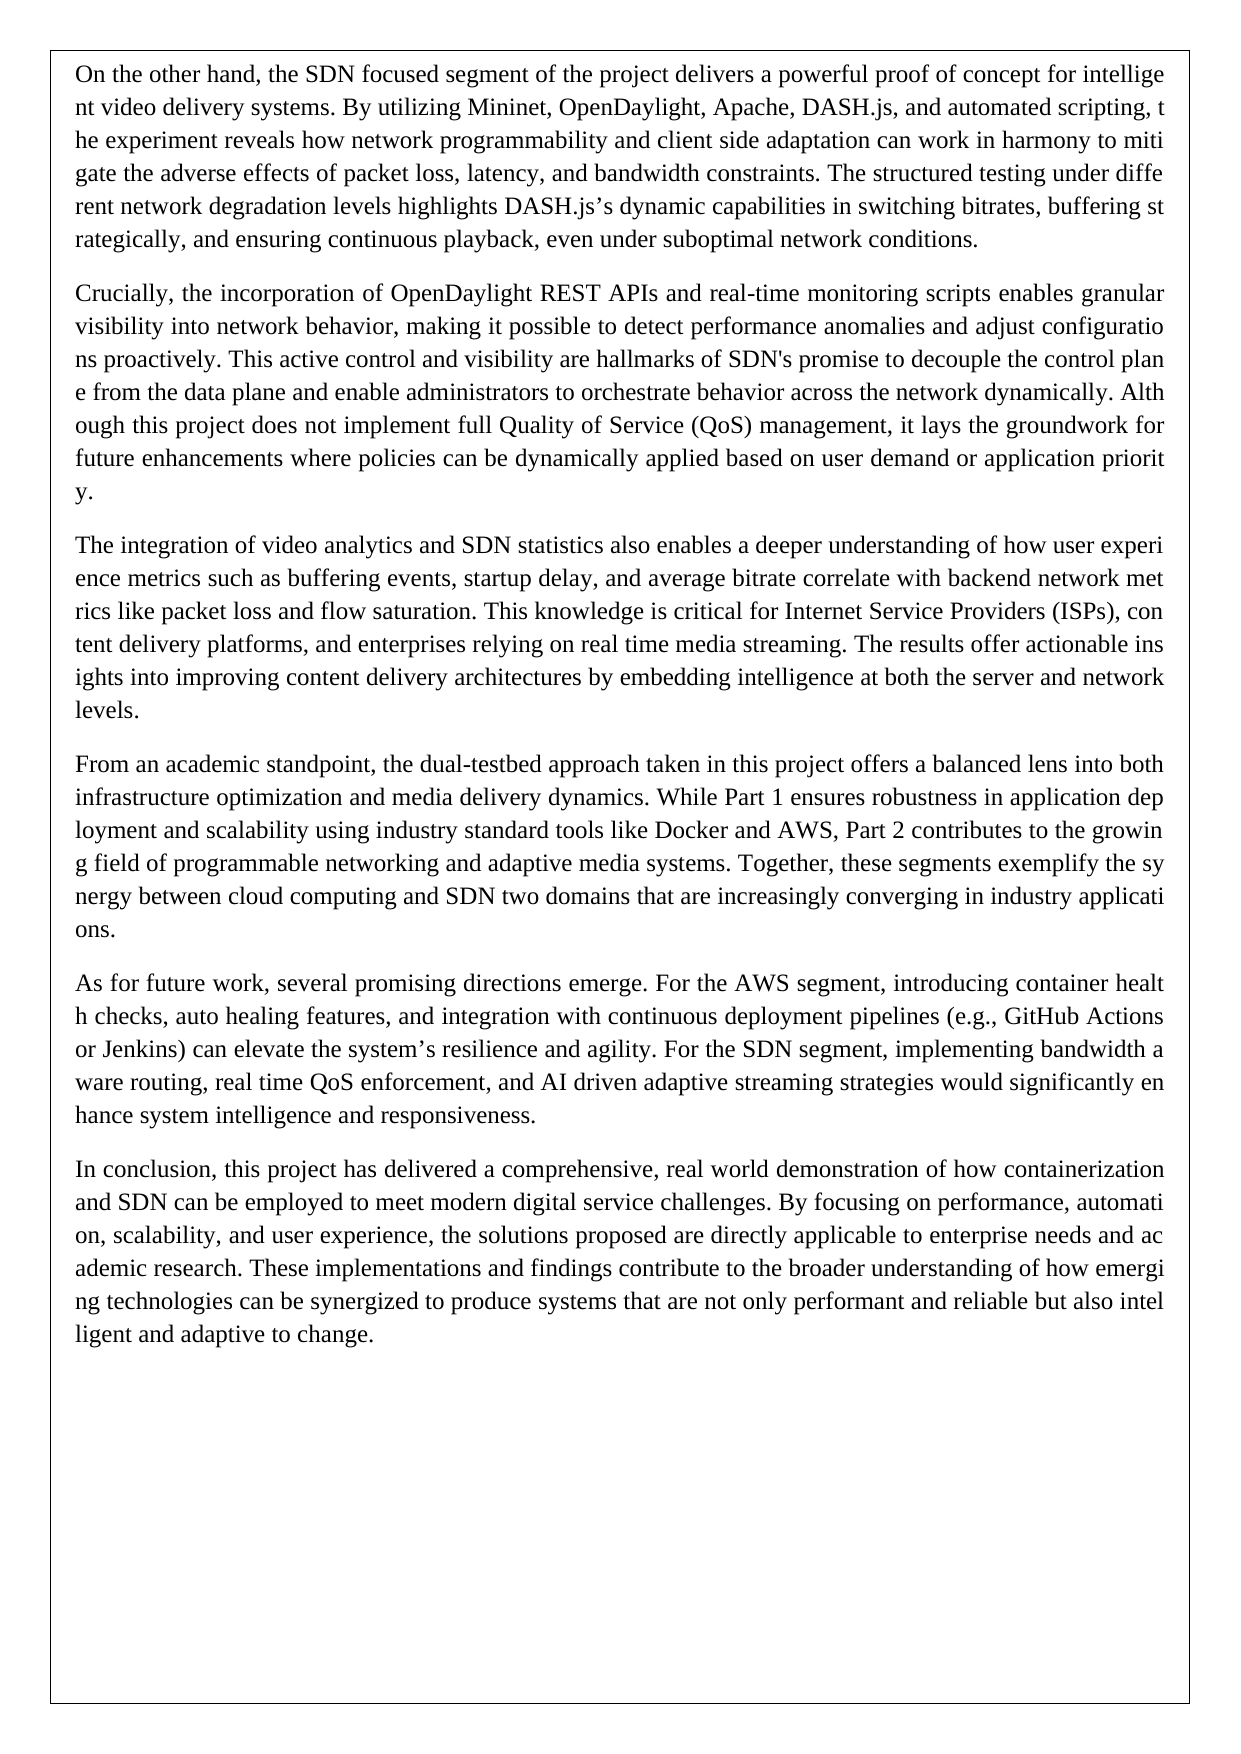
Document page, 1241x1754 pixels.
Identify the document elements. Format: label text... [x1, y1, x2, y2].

text As for future work, several promising directions emerge. For the AWS segment, introducing container health checks, auto healing features, and integration with continuous deployment pipelines (e.g., GitHub Actions or Jenkins) can elevate the system’s resilience and agility. For the SDN segment, implementing bandwidth aware routing, real time QoS enforcement, and AI driven adaptive streaming strategies would significantly enhance system intelligence and responsiveness. [75, 968, 1165, 1129]
text In conclusion, this project has delivered a comprehensive, real world demonstration of how containerization and SDN can be employed to meet modern digital service challenges. By focusing on performance, automation, scalability, and user experience, the solutions proposed are directly applicable to enterprise needs and academic research. These implementations and findings contribute to the broader understanding of how emerging technologies can be synergized to produce systems that are not only performant and reliable but also intelligent and adaptive to change. [75, 1154, 1165, 1348]
text The integration of video analytics and SDN statistics also enables a deeper understanding of how user experience metrics such as buffering events, startup delay, and average bitrate correlate with backend network metrics like packet loss and flow saturation. This knowledge is critical for Internet Service Providers (ISPs), content delivery platforms, and enterprises relying on real time media streaming. The results offer actionable insights into improving content delivery architectures by embedding intelligence at both the server and network levels. [75, 530, 1165, 724]
text On the other hand, the SDN focused segment of the project delivers a powerful proof of concept for intelligent video delivery systems. By utilizing Mininet, OpenDaylight, Apache, DASH.js, and automated scripting, the experiment reveals how network programmability and client side adaptation can work in harmony to mitigate the adverse effects of packet loss, latency, and bandwidth constraints. The structured testing under different network degradation levels highlights DASH.js’s dynamic capabilities in switching bitrates, buffering strategically, and ensuring continuous playback, even under suboptimal network conditions. [75, 59, 1165, 253]
text From an academic standpoint, the dual-testbed approach taken in this project offers a balanced lens into both infrastructure optimization and media delivery dynamics. While Part 1 ensures robustness in application deployment and scalability using industry standard tools like Docker and AWS, Part 2 contributes to the growing field of programmable networking and adaptive media systems. Together, these segments exemplify the synergy between cloud computing and SDN two domains that are increasingly converging in industry applications. [75, 749, 1165, 943]
text Crucially, the incorporation of OpenDaylight REST APIs and real-time monitoring scripts enables granular visibility into network behavior, making it possible to detect performance anomalies and adjust configurations proactively. This active control and visibility are hallmarks of SDN's promise to decouple the control plane from the data plane and enable administrators to orchestrate behavior across the network dynamically. Although this project does not implement full Quality of Service (QoS) management, it lays the groundwork for future enhancements where policies can be dynamically applied based on user demand or application priority. [75, 278, 1165, 505]
